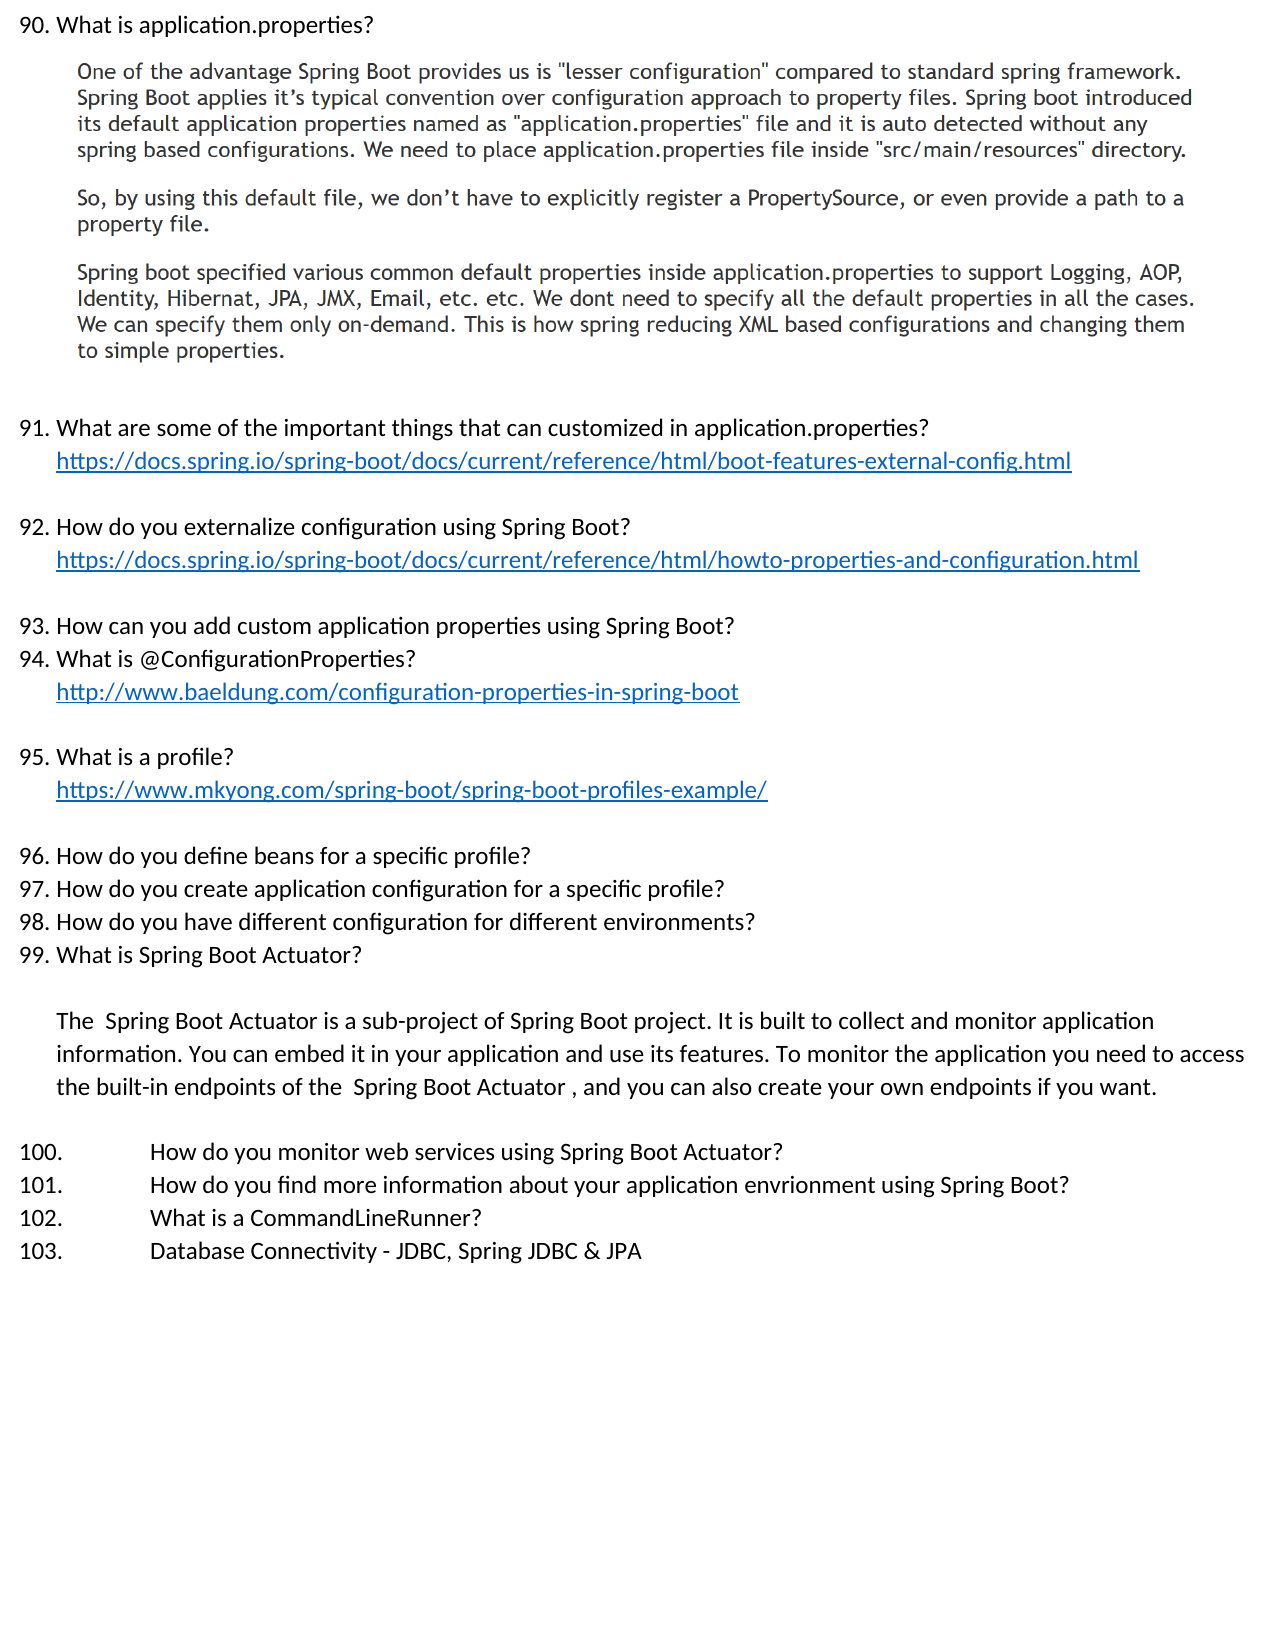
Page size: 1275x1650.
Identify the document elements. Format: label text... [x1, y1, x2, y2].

list https://www.mkyong.com/spring-boot/spring-boot-profiles-example/ [56, 774, 1256, 805]
list https://docs.spring.io/spring-boot/docs/current/reference/html/howto-properties-and-configuration.html [56, 544, 1256, 574]
list How do you have different configuration for different environments? [19, 906, 1256, 937]
list What is Spring Boot Actuator? [19, 939, 1256, 969]
list How do you create application configuration for a specific profile? [19, 873, 1256, 904]
list http://www.baeldung.com/configuration-properties-in-spring-boot [56, 676, 1256, 706]
list What is application.properties? [19, 9, 1256, 40]
list How do you externalize configuration using Spring Boot? [19, 511, 1256, 542]
list What are some of the important things that can customized in application.properties? [19, 412, 1256, 443]
picture [56, 42, 1213, 378]
list What is a CommandLineRunner? [19, 1202, 1256, 1233]
list What is @ConfigurationProperties? [19, 643, 1256, 673]
list How do you find more information about your application envrionment using Spring Boot? [19, 1169, 1256, 1200]
list Database Connectivity - JDBC, Spring JDBC & JPA [19, 1235, 1256, 1266]
list How do you monitor web services using Spring Boot Actuator? [19, 1137, 1256, 1167]
list How do you define beans for a specific profile? [19, 840, 1256, 871]
list https://docs.spring.io/spring-boot/docs/current/reference/html/boot-features-external-config.html [56, 445, 1256, 476]
list The Spring Boot Actuator is a sub-project of Spring Boot project. It is built to collect and monitor application information. You can embed it in your application and use its features. To monitor the application you need to access the built-in endpoints of the Spring Boot Actuator , and you can also create your own endpoints if you want. [56, 1005, 1256, 1101]
list What is a profile? [19, 742, 1256, 772]
list How can you add custom application properties using Spring Boot? [19, 610, 1256, 640]
